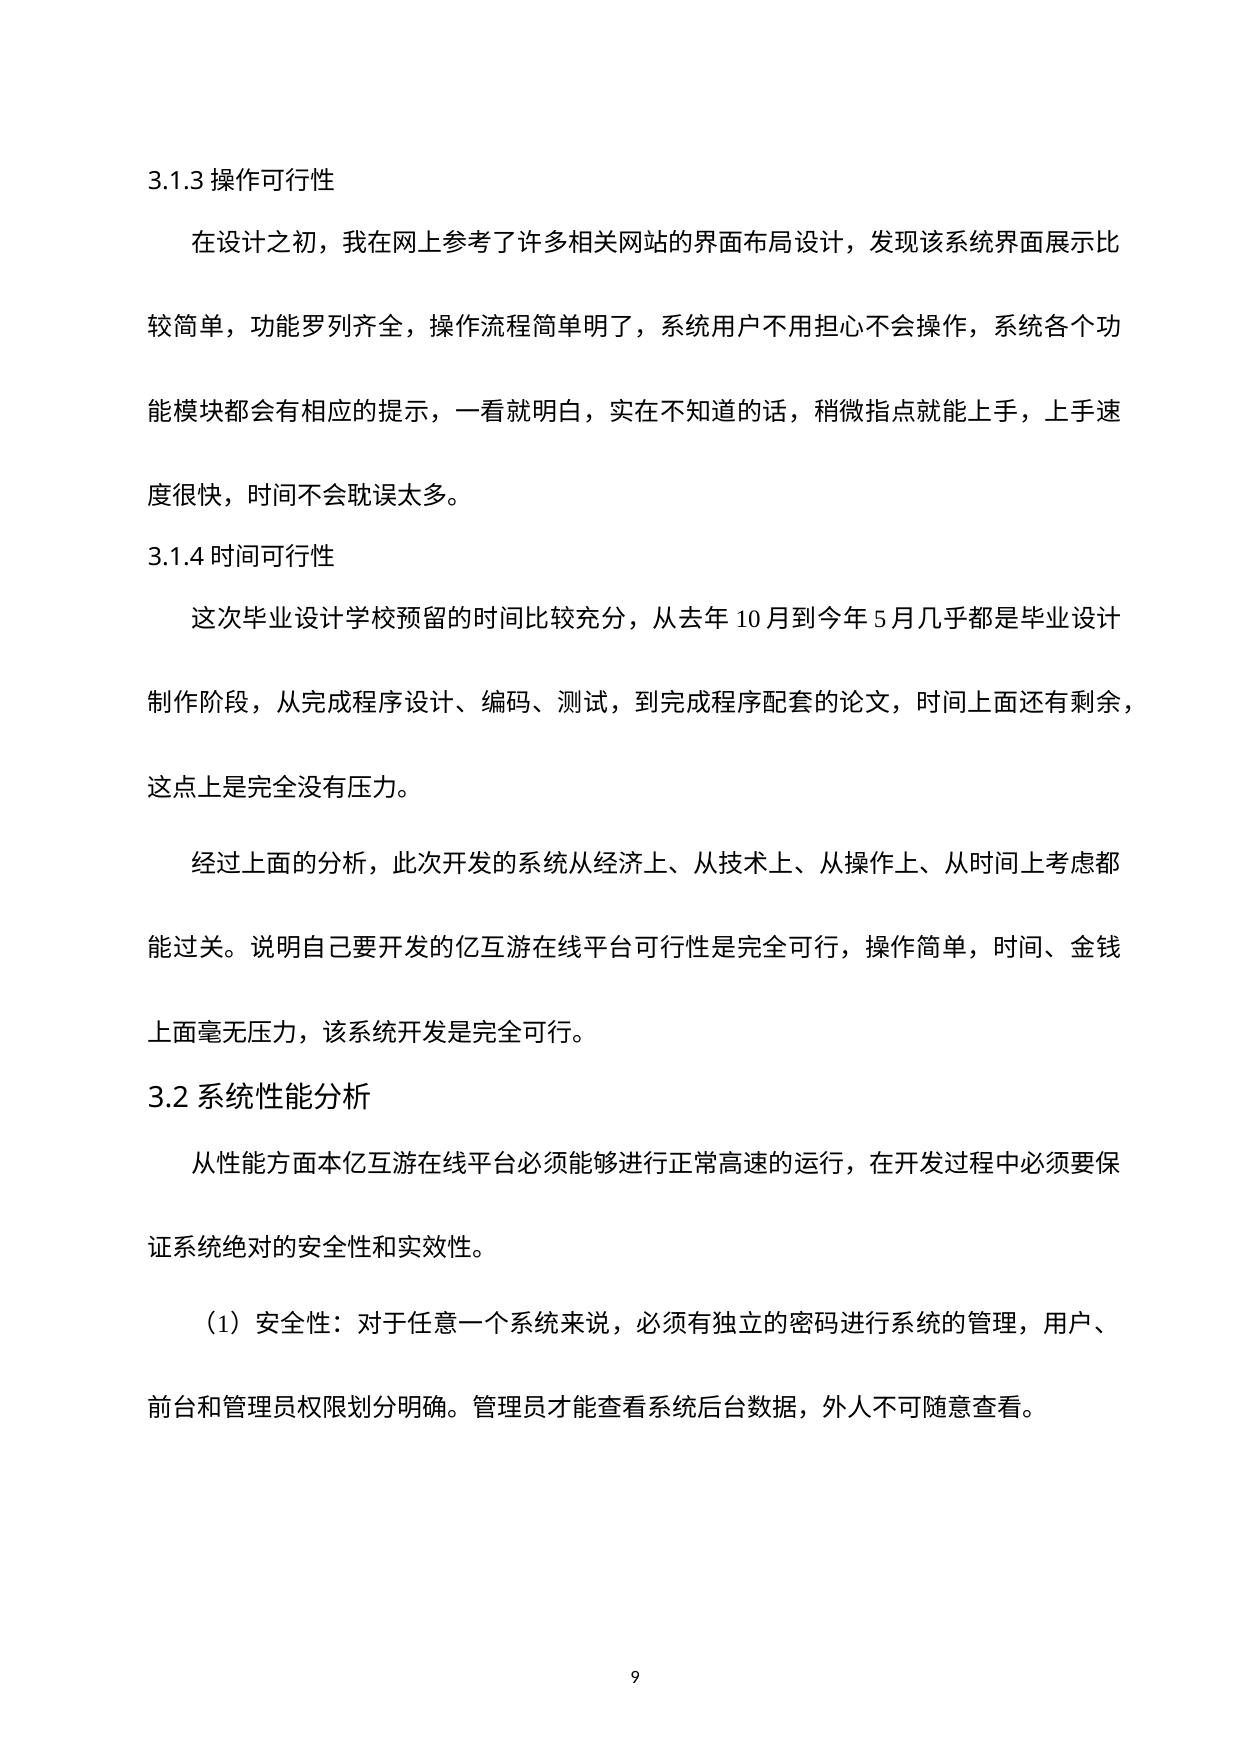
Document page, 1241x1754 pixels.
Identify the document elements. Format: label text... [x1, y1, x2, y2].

text 这次毕业设计学校预留的时间比较充分，从去年10月到今年5月几乎都是毕业设计制作阶段，从完成程序设计、编码、测试，到完成程序配套的论文，时间上面还有剩余，这点上是完全没有压力。 [148, 584, 1122, 818]
text （1）安全性：对于任意一个系统来说，必须有独立的密码进行系统的管理，用户、前台和管理员权限划分明确。管理员才能查看系统后台数据，外人不可随意查看。 [148, 1289, 1122, 1438]
subtitle 3.1.4 时间可行性 [148, 537, 1122, 573]
text 经过上面的分析，此次开发的系统从经济上、从技术上、从操作上、从时间上考虑都能过关。说明自己要开发的亿互游在线平台可行性是完全可行，操作简单，时间、金钱上面毫无压力，该系统开发是完全可行。 [148, 829, 1122, 1063]
text 从性能方面本亿互游在线平台必须能够进行正常高速的运行，在开发过程中必须要保证系统绝对的安全性和实效性。 [148, 1129, 1122, 1278]
subtitle 3.2 系统性能分析 [148, 1073, 1122, 1116]
text 在设计之初，我在网上参考了许多相关网站的界面布局设计，发现该系统界面展示比较简单，功能罗列齐全，操作流程简单明了，系统用户不用担心不会操作，系统各个功能模块都会有相应的提示，一看就明白，实在不知道的话，稍微指点就能上手，上手速度很快，时间不会耽误太多。 [148, 208, 1122, 526]
subtitle 3.1.3 操作可行性 [148, 161, 1122, 197]
